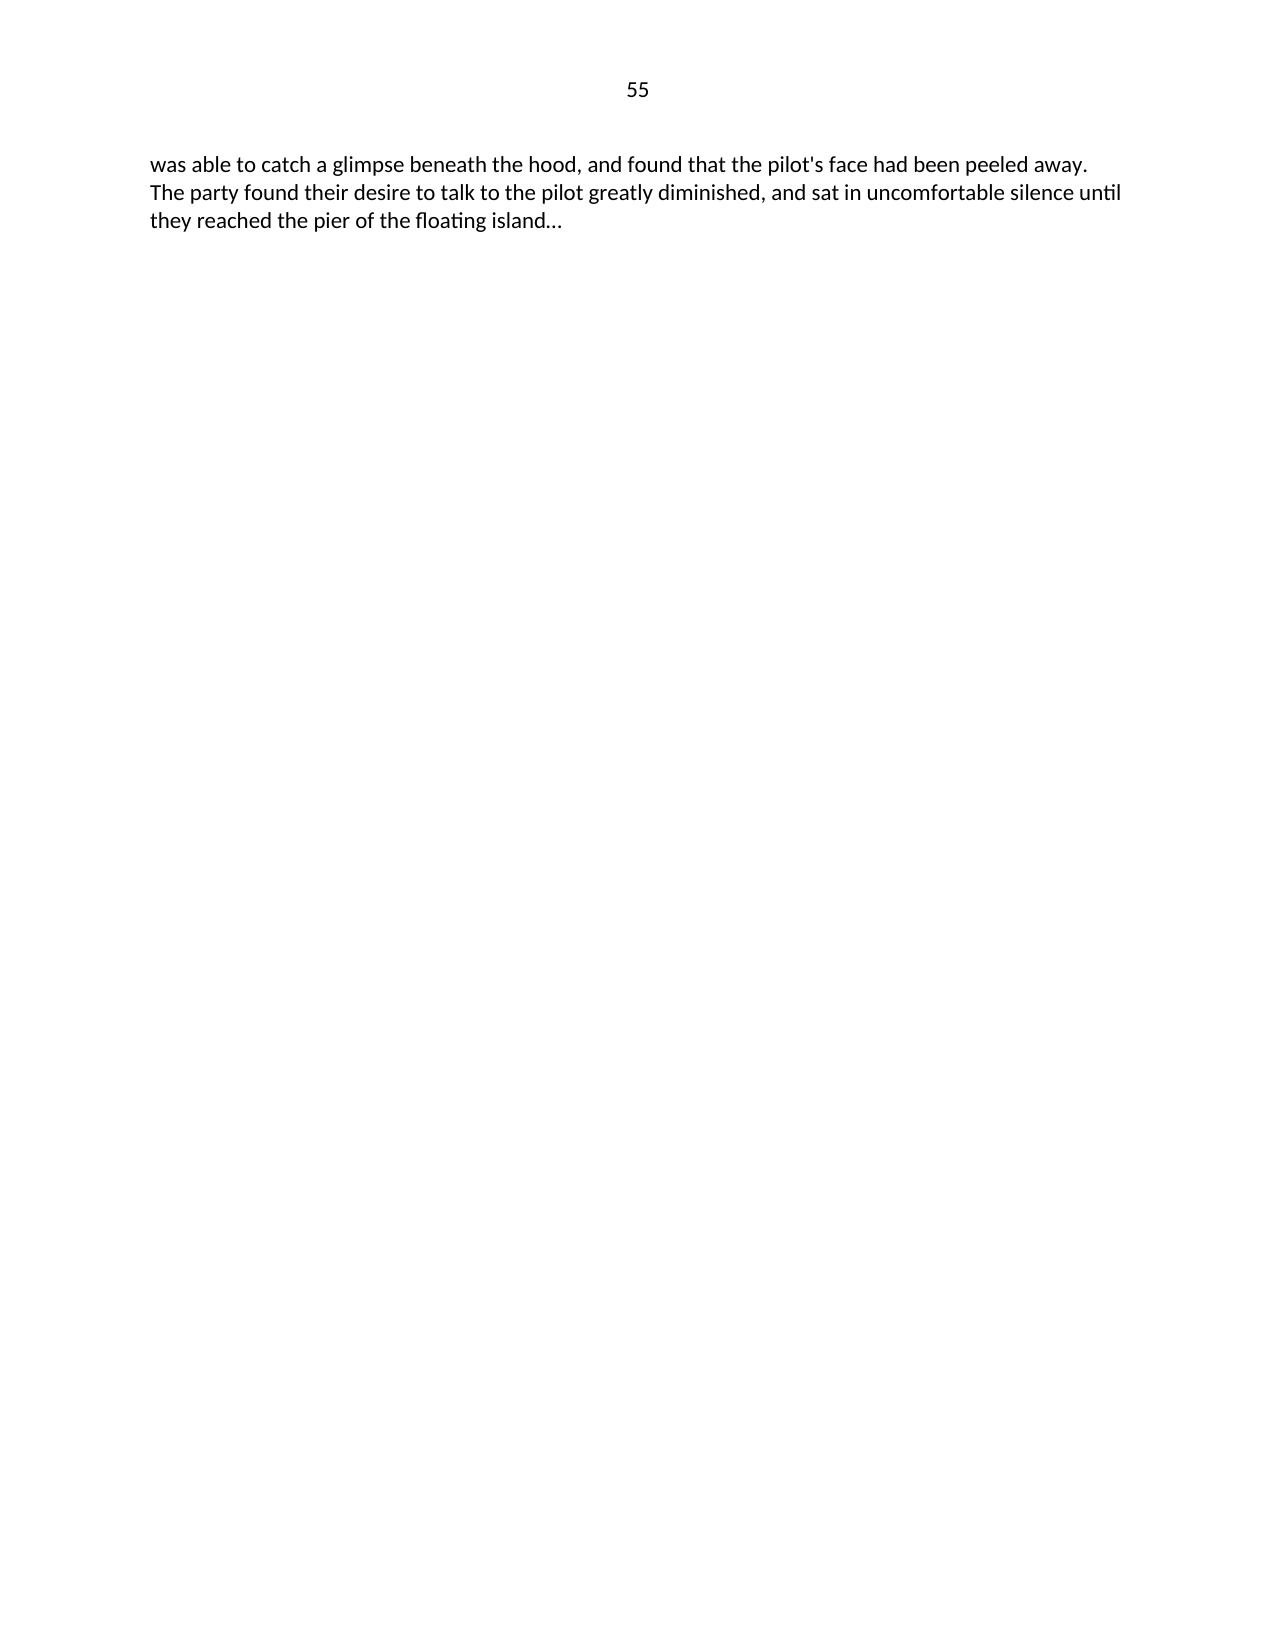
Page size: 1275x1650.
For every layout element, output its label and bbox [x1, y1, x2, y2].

text [150, 150, 1125, 234]
